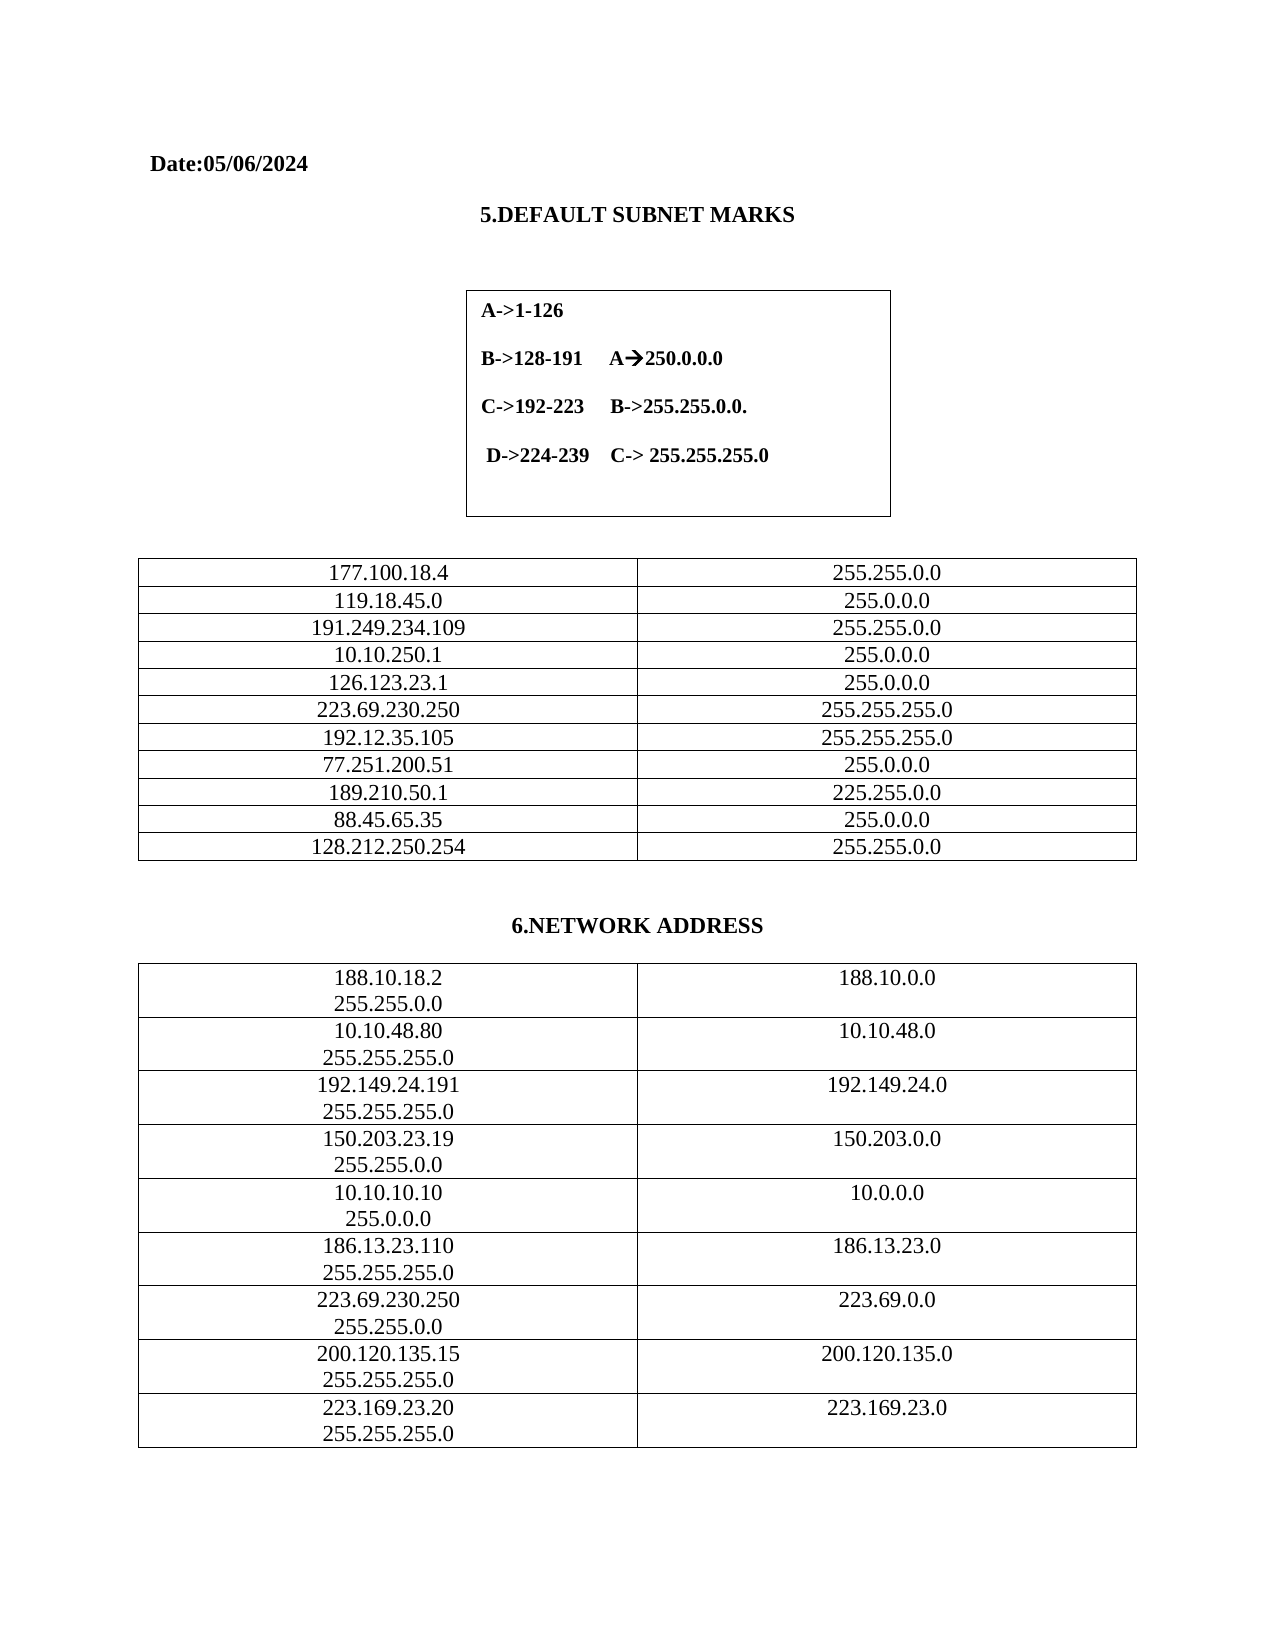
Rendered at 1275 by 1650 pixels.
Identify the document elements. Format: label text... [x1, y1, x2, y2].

text 5.DEFAULT SUBNET MARKS [150, 201, 1125, 227]
table_cell 255.255.0.0 [638, 614, 1136, 641]
table_cell 255.0.0.0 [638, 806, 1136, 832]
table_cell 186.13.23.110 255.255.255.0 [139, 1233, 637, 1285]
table_cell 191.249.234.109 [139, 614, 637, 641]
table_cell 88.45.65.35 [139, 806, 637, 832]
table_cell 10.10.250.1 [139, 642, 637, 668]
table_cell 186.13.23.0 [638, 1233, 1136, 1285]
table_cell 223.69.230.250 255.255.0.0 [139, 1286, 637, 1339]
table_cell 192.12.35.105 [139, 724, 637, 750]
table_cell 10.10.10.10 255.0.0.0 [139, 1179, 637, 1232]
table_cell 255.0.0.0 [638, 642, 1136, 668]
table_header 188.10.18.2 255.255.0.0 [139, 964, 637, 1017]
table_cell 126.123.23.1 [139, 669, 637, 695]
table_cell 77.251.200.51 [139, 751, 637, 777]
table_cell 200.120.135.15 255.255.255.0 [139, 1340, 637, 1393]
table_cell 200.120.135.0 [638, 1340, 1136, 1393]
table_cell 192.149.24.191 255.255.255.0 [139, 1071, 637, 1124]
table_cell 150.203.0.0 [638, 1125, 1136, 1178]
table_cell 223.169.23.0 [638, 1394, 1136, 1447]
table_header 255.255.0.0 [638, 559, 1136, 586]
table_cell 10.10.48.80 255.255.255.0 [139, 1018, 637, 1070]
table_cell 10.0.0.0 [638, 1179, 1136, 1232]
table_cell 192.149.24.0 [638, 1071, 1136, 1124]
text Date:05/06/2024 [150, 150, 1125, 176]
table_cell 150.203.23.19 255.255.0.0 [139, 1125, 637, 1178]
table_cell 223.169.23.20 255.255.255.0 [139, 1394, 637, 1447]
table_header 188.10.0.0 [638, 964, 1136, 1017]
table_cell 225.255.0.0 [638, 779, 1136, 805]
text 6.NETWORK ADDRESS [150, 912, 1125, 938]
table_cell 119.18.45.0 [139, 587, 637, 613]
table_cell 223.69.230.250 [139, 696, 637, 723]
table_cell 128.212.250.254 [139, 833, 637, 860]
table_cell 255.255.0.0 [638, 833, 1136, 860]
table_header 177.100.18.4 [139, 559, 637, 586]
table_cell 255.0.0.0 [638, 751, 1136, 777]
table_cell 255.255.255.0 [638, 696, 1136, 723]
table_cell 10.10.48.0 [638, 1018, 1136, 1070]
table_cell 255.0.0.0 [638, 587, 1136, 613]
table_cell 255.255.255.0 [638, 724, 1136, 750]
table_cell 189.210.50.1 [139, 779, 637, 805]
table_cell 223.69.0.0 [638, 1286, 1136, 1339]
table_cell 255.0.0.0 [638, 669, 1136, 695]
